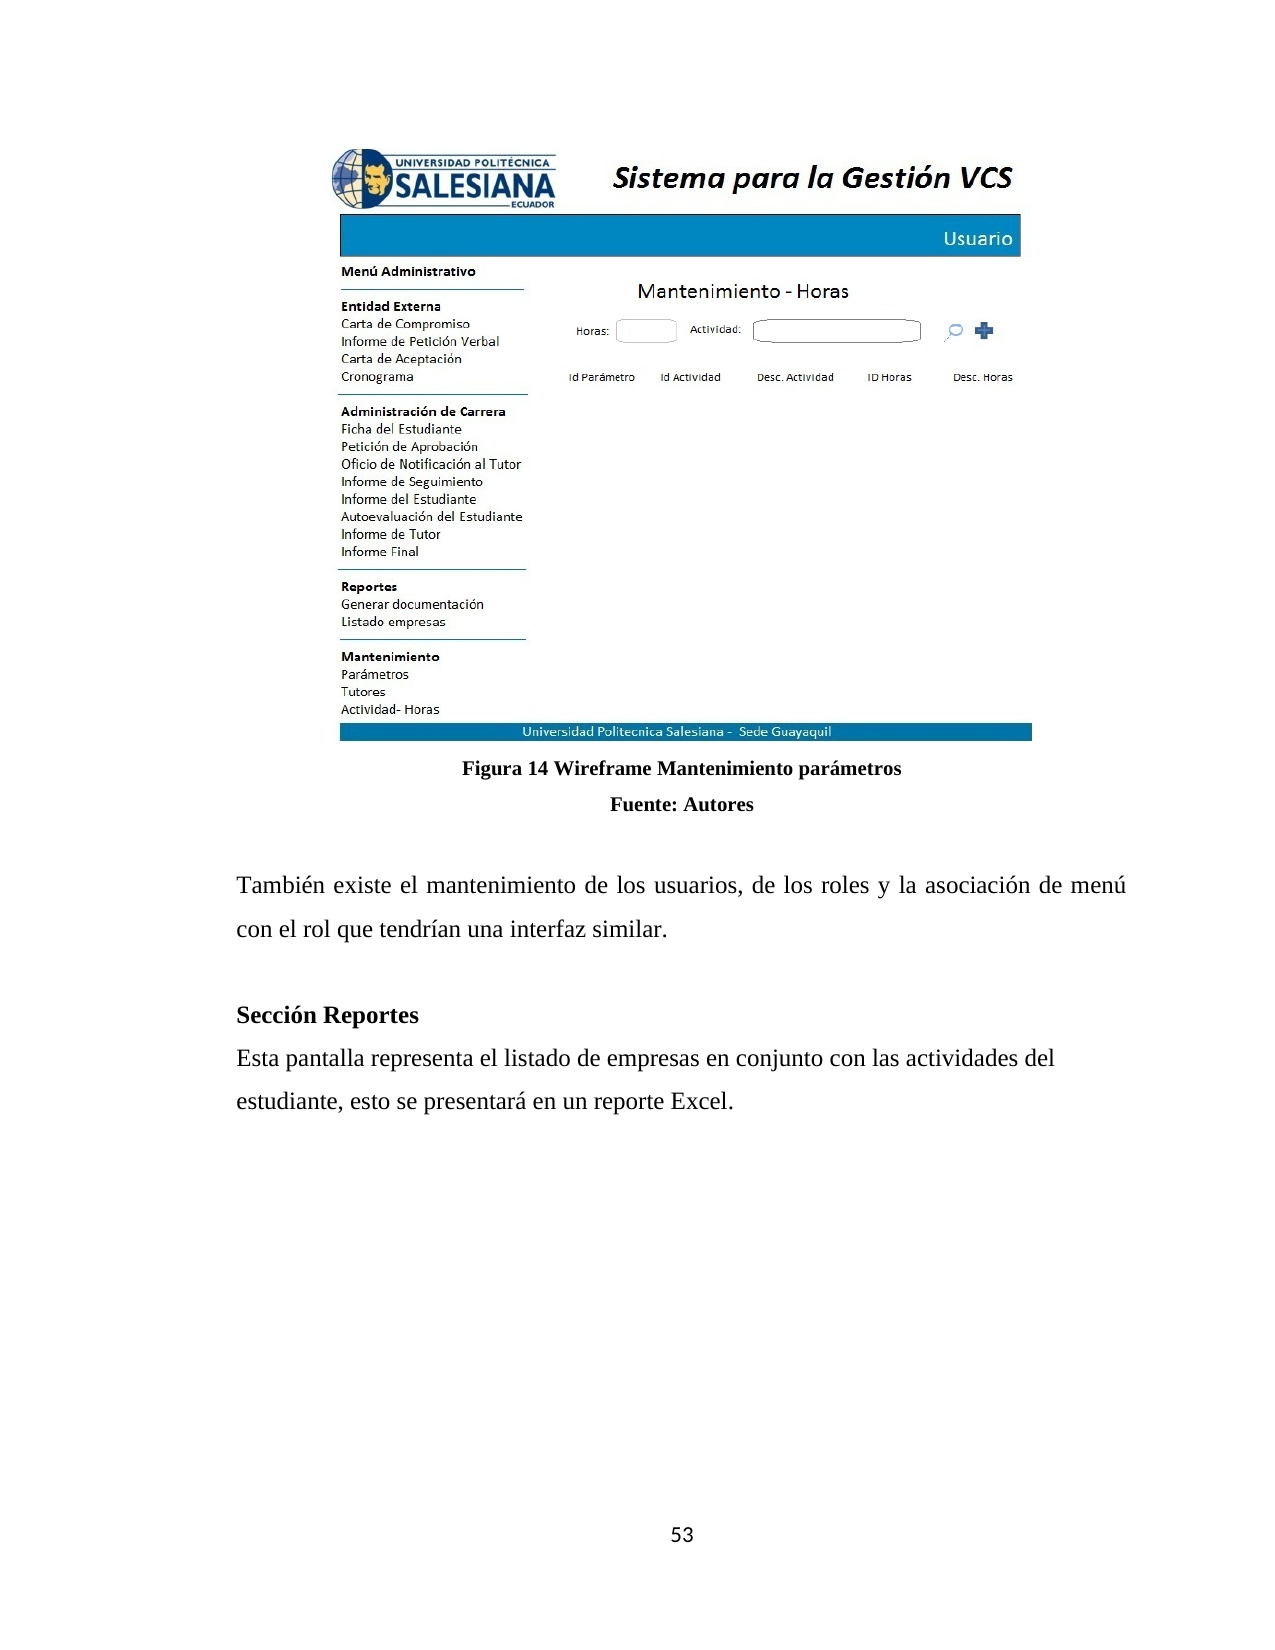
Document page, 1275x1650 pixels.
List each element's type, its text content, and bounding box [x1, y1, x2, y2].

text Figura 14 Wireframe Mantenimiento parámetros [236, 755, 1127, 779]
text Esta pantalla representa el listado de empresas en conjunto con las actividades del estudiante, esto se presentará en un reporte Excel. [236, 1043, 1127, 1115]
text Sección Reportes [236, 1000, 1127, 1029]
text También existe el mantenimiento de los usuarios, de los roles y la asociación de menú con el rol que tendrían una interfaz similar. [236, 871, 1127, 942]
text Fuente: Autores [236, 791, 1127, 816]
picture [330, 147, 1034, 742]
